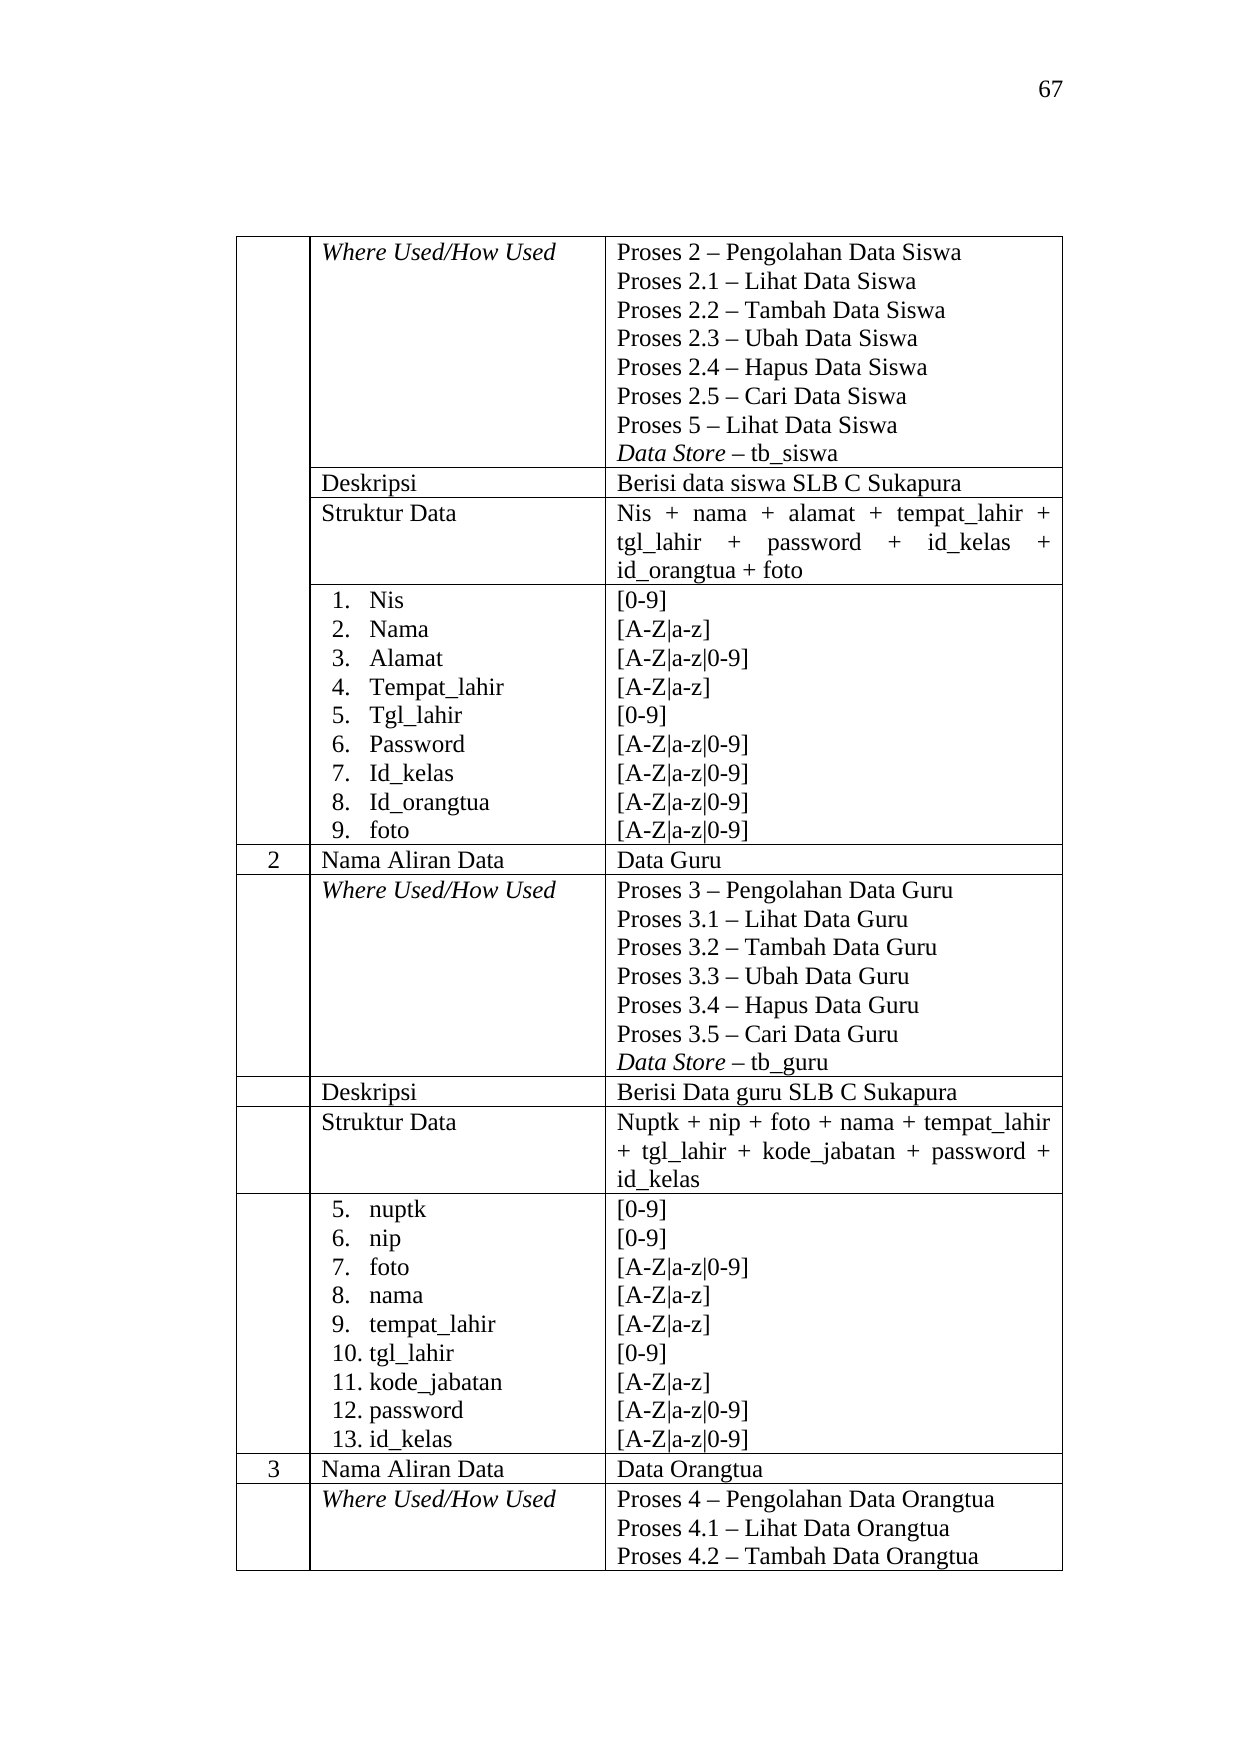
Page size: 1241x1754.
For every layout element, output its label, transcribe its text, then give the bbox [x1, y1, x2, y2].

table_cell Nama Aliran Data [311, 845, 605, 874]
table_cell [237, 1484, 309, 1570]
table_cell Struktur Data [311, 498, 605, 584]
table_cell Nis + nama + alamat + tempat_lahir + tgl_lahir + password + id_kelas + id_orangtua + foto [606, 498, 1062, 584]
table_cell Where Used/How Used [311, 1484, 605, 1570]
table_cell Berisi Data guru SLB C Sukapura [606, 1077, 1062, 1106]
table_cell Proses 2 – Pengolahan Data Siswa Proses 2.1 – Lihat Data Siswa Proses 2.2 – Tambah Data Siswa Proses 2.3 – Ubah Data Siswa Proses 2.4 – Hapus Data Siswa Proses 2.5 – Cari Data Siswa Proses 5 – Lihat Data Siswa Data Store – tb_siswa [606, 237, 1062, 467]
table_cell Proses 3 – Pengolahan Data Guru Proses 3.1 – Lihat Data Guru Proses 3.2 – Tambah Data Guru Proses 3.3 – Ubah Data Guru Proses 3.4 – Hapus Data Guru Proses 3.5 – Cari Data Guru Data Store – tb_guru [606, 875, 1062, 1076]
table_cell [0-9] [0-9] [A-Z|a-z|0-9] [A-Z|a-z] [A-Z|a-z] [0-9] [A-Z|a-z] [A-Z|a-z|0-9] [A-Z|a-z|0-9] [606, 1194, 1062, 1453]
table_cell Where Used/How Used [311, 237, 605, 467]
table_cell [237, 1107, 309, 1193]
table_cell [606, 1484, 1062, 1570]
table_cell Struktur Data [311, 1107, 605, 1193]
table_cell Deskripsi [311, 1077, 605, 1106]
table_cell Where Used/How Used [311, 875, 605, 1076]
table_cell [0-9] [A-Z|a-z] [A-Z|a-z|0-9] [A-Z|a-z] [0-9] [A-Z|a-z|0-9] [A-Z|a-z|0-9] [A-Z|a-z|0-9] [A-Z|a-z|0-9] [606, 585, 1062, 844]
table_cell 1 [237, 237, 309, 844]
table_cell Berisi data siswa SLB C Sukapura [606, 468, 1062, 497]
table_cell Nuptk + nip + foto + nama + tempat_lahir + tgl_lahir + kode_jabatan + password + id_kelas [606, 1107, 1062, 1193]
table_cell [237, 1077, 309, 1106]
table_cell Deskripsi [311, 468, 605, 497]
table_cell 3 [237, 1454, 309, 1483]
table_cell Data Guru [606, 845, 1062, 874]
table_cell Nis Nama Alamat Tempat_lahir Tgl_lahir Password Id_kelas Id_orangtua foto [311, 585, 605, 844]
table_cell Nama Aliran Data [311, 1454, 605, 1483]
table_cell [237, 1194, 309, 1453]
table_cell 2 [237, 845, 309, 874]
table_cell nuptk nip foto nama tempat_lahir tgl_lahir kode_jabatan password id_kelas [311, 1194, 605, 1453]
table_cell [237, 875, 309, 1076]
table_cell Data Orangtua [606, 1454, 1062, 1483]
